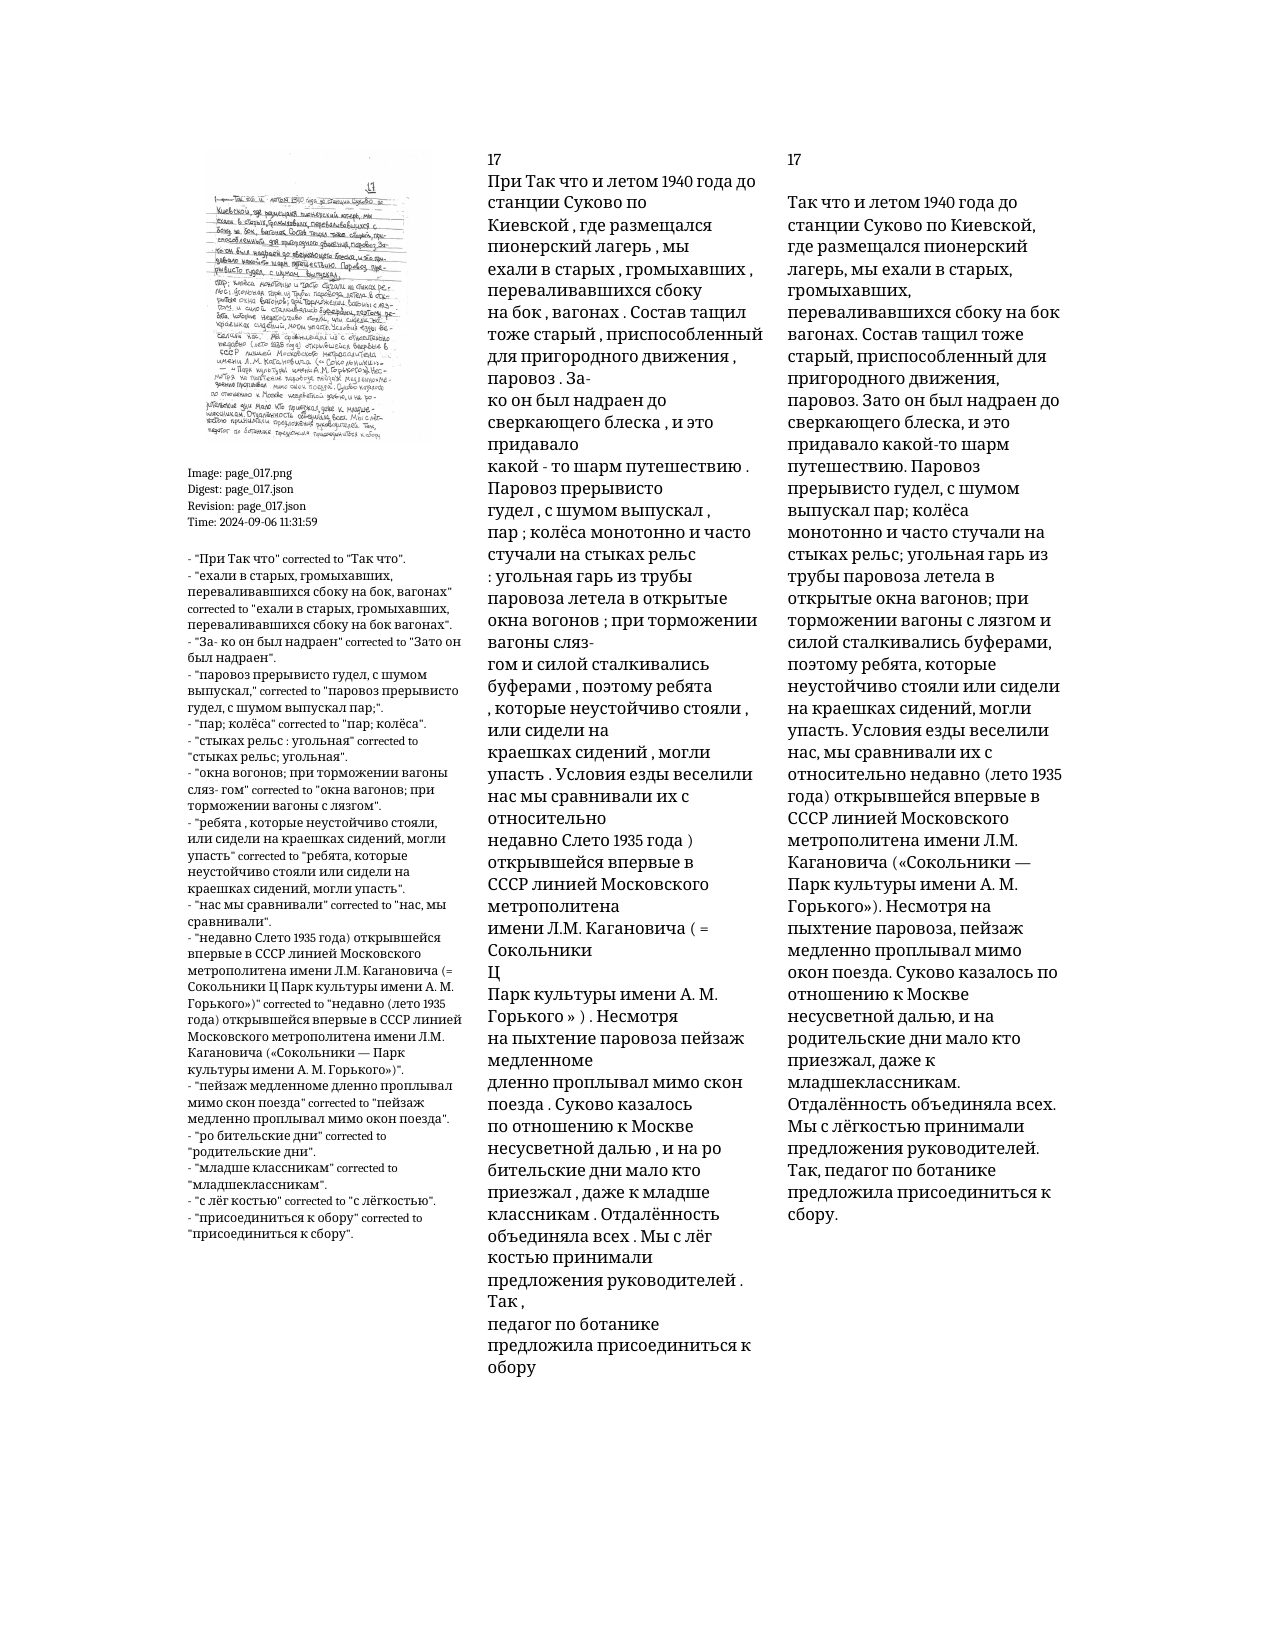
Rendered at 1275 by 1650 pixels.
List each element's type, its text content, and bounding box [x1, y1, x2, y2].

table_header 17 При Так что и летом 1940 года до станции Суково по Киевской , где размещался пионерский лагерь , мы ехали в старых , громыхавших , переваливавшихся сбоку на бок , вагонах . Состав тащил тоже старый , приспособленный для пригородного движения , паровоз . За- ко он был надраен до сверкающего блеска , и это придавало какой - то шарм путешествию . Паровоз прерывисто гудел , с шумом выпускал , пар ; колёса монотонно и часто стучали на стыках рельс : угольная гарь из трубы паровоза летела в открытые окна вогонов ; при торможении вагоны сляз- гом и силой сталкивались буферами , поэтому ребята , которые неустойчиво стояли , или сидели на краешках сидений , могли упасть . Условия езды веселили нас мы сравнивали их с относительно недавно Слето 1935 года ) открывшейся впервые в СССР линией Московского метрополитена имени Л.М. Кагановича ( = Сокольники Ц Парк культуры имени А. М. Горького » ) . Несмотря на пыхтение паровоза пейзаж медленноме дленно проплывал мимо скон поезда . Суково казалось по отношению к Москве несусветной далью , и на ро бительские дни мало кто приезжал , даже к младше классникам . Отдалённость объединяла всех . Мы с лёг костью принимали предложения руководителей . Так , педагог по ботанике предложила присоединиться к обору [476, 150, 776, 1500]
table_header Image: page_017.png Digest: page_017.json Revision: page_017.json Time: 2024-09-06 11:31:59 - "При Так что" corrected to "Так что". - "ехали в старых, громыхавших, переваливавшихся сбоку на бок, вагонах" corrected to "ехали в старых, громыхавших, переваливавшихся сбоку на бок вагонах". - "За- ко он был надраен" corrected to "Зато он был надраен". - "паровоз прерывисто гудел, с шумом выпускал," corrected to "паровоз прерывисто гудел, с шумом выпускал пар;". - "пар; колёса" corrected to "пар; колёса". - "стыках рельс : угольная" corrected to "стыках рельс; угольная". - "окна вогонов; при торможении вагоны сляз- гом" corrected to "окна вагонов; при торможении вагоны с лязгом". - "ребята , которые неустойчиво стояли, или сидели на краешках сидений, могли упасть" corrected to "ребята, которые неустойчиво стояли или сидели на краешках сидений, могли упасть". - "нас мы сравнивали" corrected to "нас, мы сравнивали". - "недавно Слето 1935 года) открывшейся впервые в СССР линией Московского метрополитена имени Л.М. Кагановича (= Сокольники Ц Парк культуры имени А. М. Горького»)" corrected to "недавно (лето 1935 года) открывшейся впервые в СССР линией Московского метрополитена имени Л.М. Кагановича («Сокольники — Парк культуры имени А. М. Горького»)". - "пейзаж медленноме дленно проплывал мимо скон поезда" corrected to "пейзаж медленно проплывал мимо окон поезда". - "ро бительские дни" corrected to "родительские дни". - "младше классникам" corrected to "младшеклассникам". - "с лёг костью" corrected to "с лёгкостью". - "присоединиться к обору" corrected to "присоединиться к сбору". [176, 150, 476, 1500]
picture [206, 150, 432, 442]
table_header 17 Так что и летом 1940 года до станции Суково по Киевской, где размещался пионерский лагерь, мы ехали в старых, громыхавших, переваливавшихся сбоку на бок вагонах. Состав тащил тоже старый, приспособленный для пригородного движения, паровоз. Зато он был надраен до сверкающего блеска, и это придавало какой-то шарм путешествию. Паровоз прерывисто гудел, с шумом выпускал пар; колёса монотонно и часто стучали на стыках рельс; угольная гарь из трубы паровоза летела в открытые окна вагонов; при торможении вагоны с лязгом и силой сталкивались буферами, поэтому ребята, которые неустойчиво стояли или сидели на краешках сидений, могли упасть. Условия езды веселили нас, мы сравнивали их с относительно недавно (лето 1935 года) открывшейся впервые в СССР линией Московского метрополитена имени Л.М. Кагановича («Сокольники — Парк культуры имени А. М. Горького»). Несмотря на пыхтение паровоза, пейзаж медленно проплывал мимо окон поезда. Суково казалось по отношению к Москве несусветной далью, и на родительские дни мало кто приезжал, даже к младшеклассникам. Отдалённость объединяла всех. Мы с лёгкостью принимали предложения руководителей. Так, педагог по ботанике предложила присоединиться к сбору. [776, 150, 1076, 1500]
